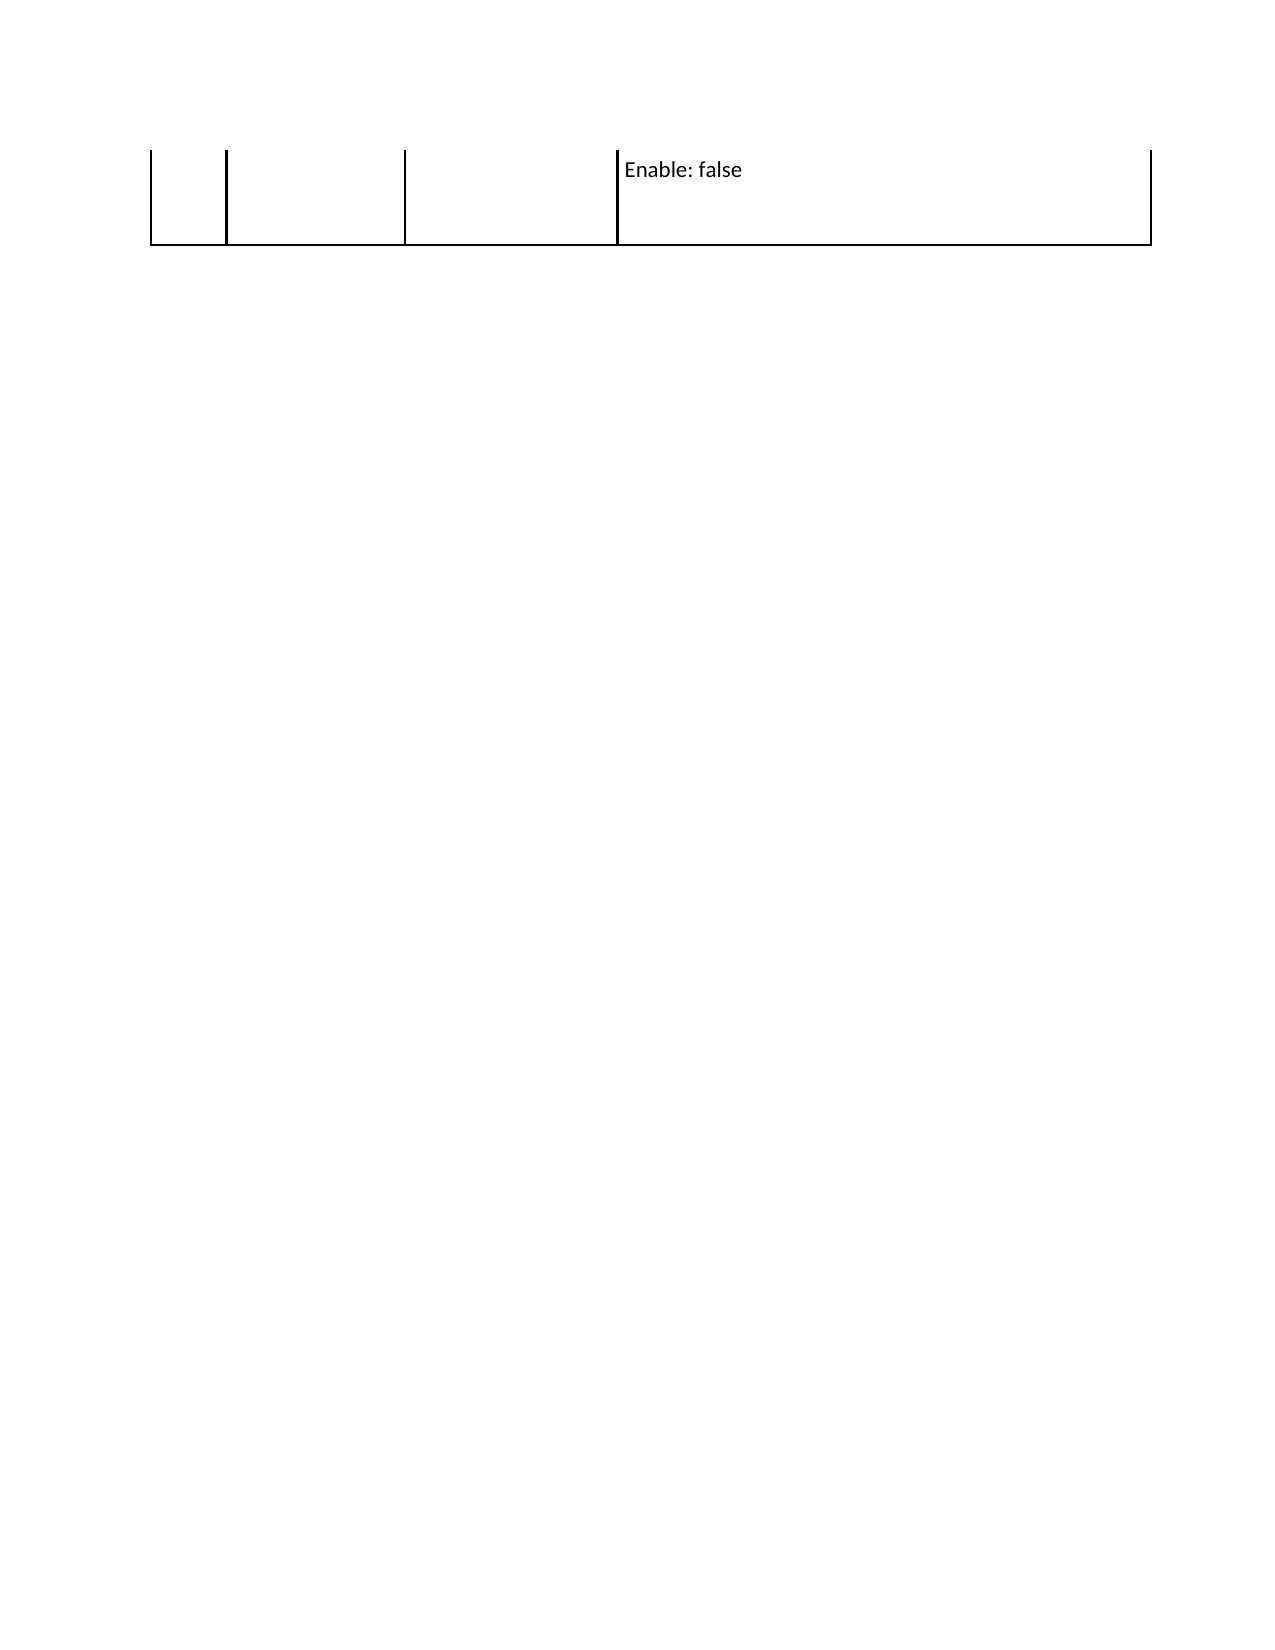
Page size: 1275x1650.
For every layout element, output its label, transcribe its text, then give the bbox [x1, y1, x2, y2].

table_header [228, 150, 404, 244]
table_header [152, 150, 225, 244]
table_header Enable: false [619, 150, 1150, 244]
table_header [406, 150, 616, 244]
